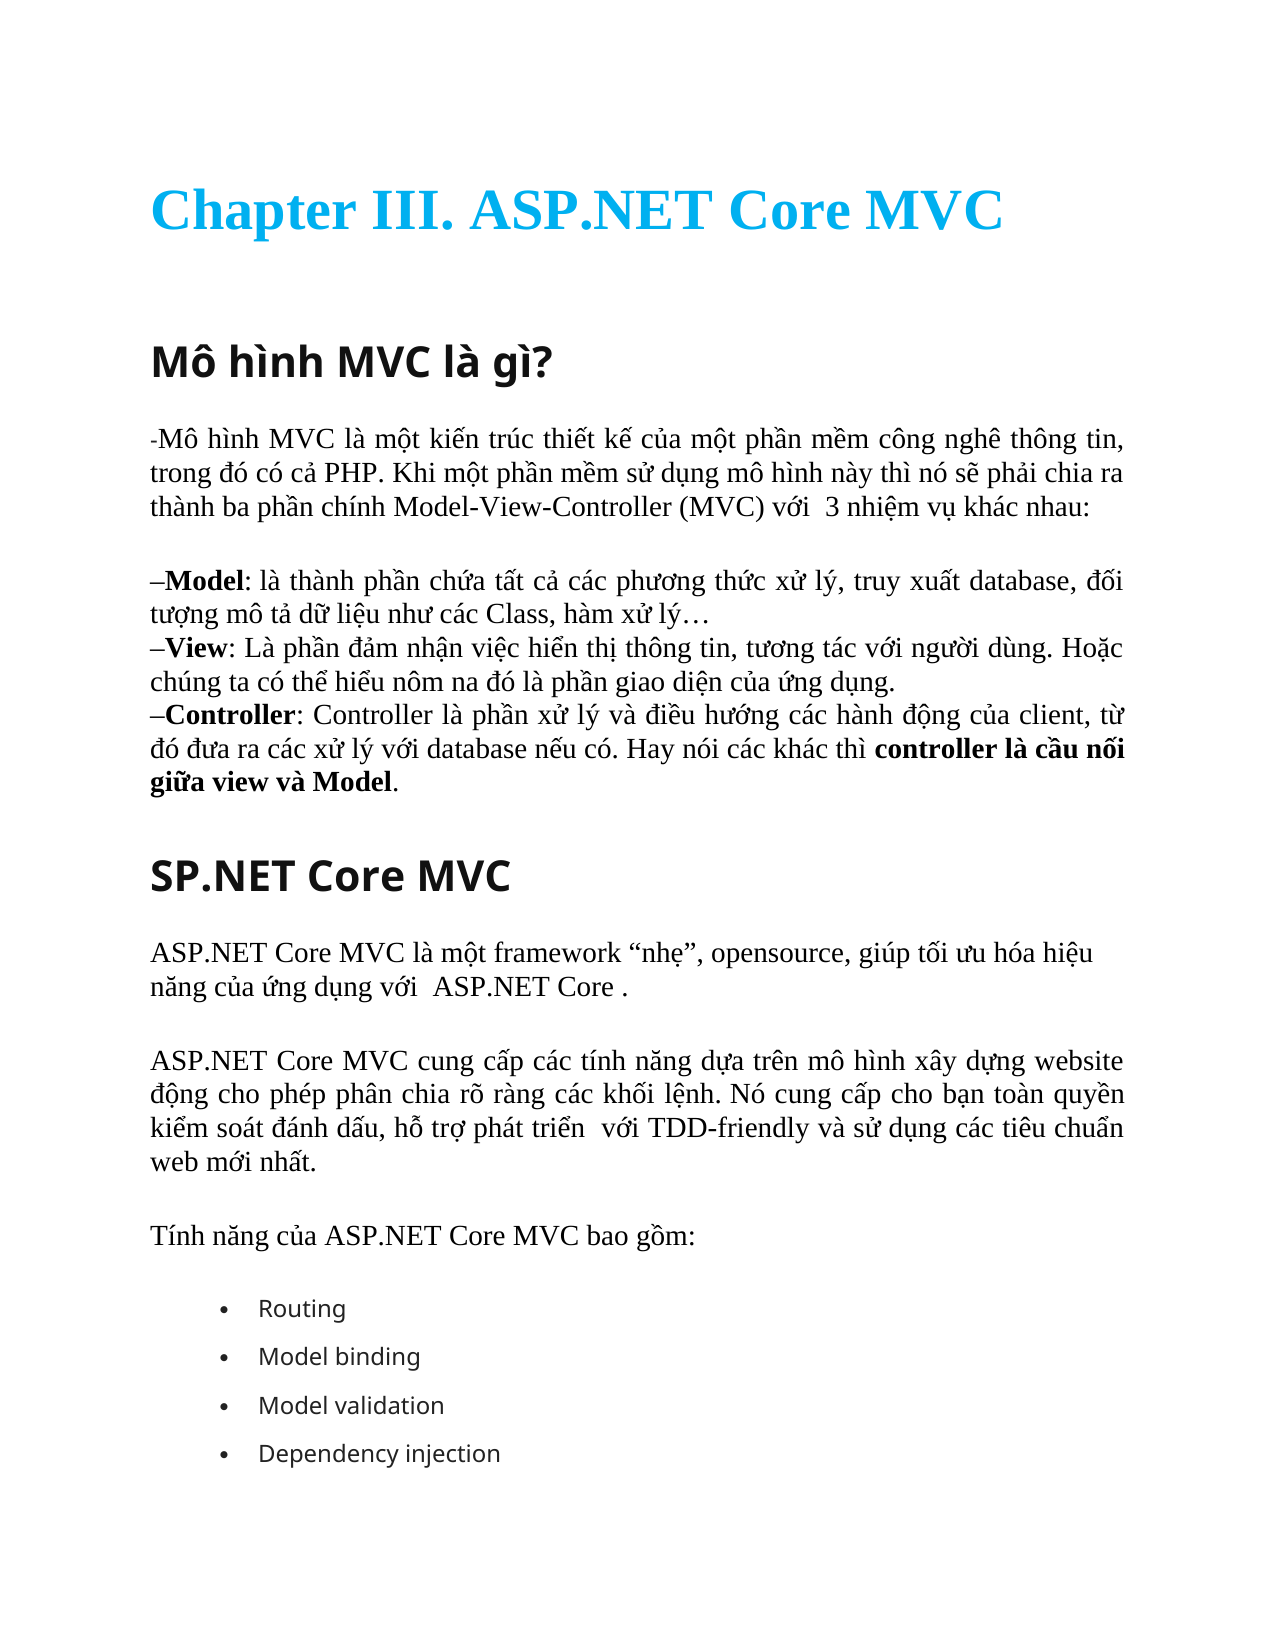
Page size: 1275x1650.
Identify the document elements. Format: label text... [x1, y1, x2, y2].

list Routing [220, 1292, 1125, 1324]
list Model validation [220, 1388, 1125, 1421]
text –View: Là phần đảm nhận việc hiển thị thông tin, tương tác với người dùng. Hoặc chúng ta có thể hiểu nôm na đó là phần giao diện của ứng dụng. [150, 630, 1125, 697]
subtitle SP.NET Core MVC [150, 845, 1125, 904]
text –Model: là thành phần chứa tất cả các phương thức xử lý, truy xuất database, đối tượng mô tả dữ liệu như các Class, hàm xử lý… [150, 563, 1125, 630]
list Dependency injection [220, 1437, 1125, 1469]
subtitle Chapter III. ASP.NET Core MVC [150, 175, 1125, 242]
text ASP.NET Core MVC là một framework “nhẹ”, opensource, giúp tối ưu hóa hiệu năng của ứng dụng với ASP.NET Core . [150, 935, 1125, 1002]
text ASP.NET Core MVC cung cấp các tính năng dựa trên mô hình xây dựng website động cho phép phân chia rõ ràng các khối lệnh. Nó cung cấp cho bạn toàn quyền kiểm soát đánh dấu, hỗ trợ phát triển với TDD-friendly và sử dụng các tiêu chuẩn web mới nhất. [150, 1043, 1125, 1177]
subtitle Mô hình MVC là gì? [150, 330, 1125, 390]
list Model binding [220, 1340, 1125, 1373]
text Tính năng của ASP.NET Core MVC bao gồm: [150, 1218, 1125, 1251]
text –Controller: Controller là phần xử lý và điều hướng các hành động của client, từ đó đưa ra các xử lý với database nếu có. Hay nói các khác thì controller là cầu nối giữa view và Model. [150, 697, 1125, 798]
text -Mô hình MVC là một kiến trúc thiết kế của một phần mềm công nghê thông tin, trong đó có cả PHP. Khi một phần mềm sử dụng mô hình này thì nó sẽ phải chia ra thành ba phần chính Model-View-Controller (MVC) với 3 nhiệm vụ khác nhau: [150, 421, 1125, 522]
